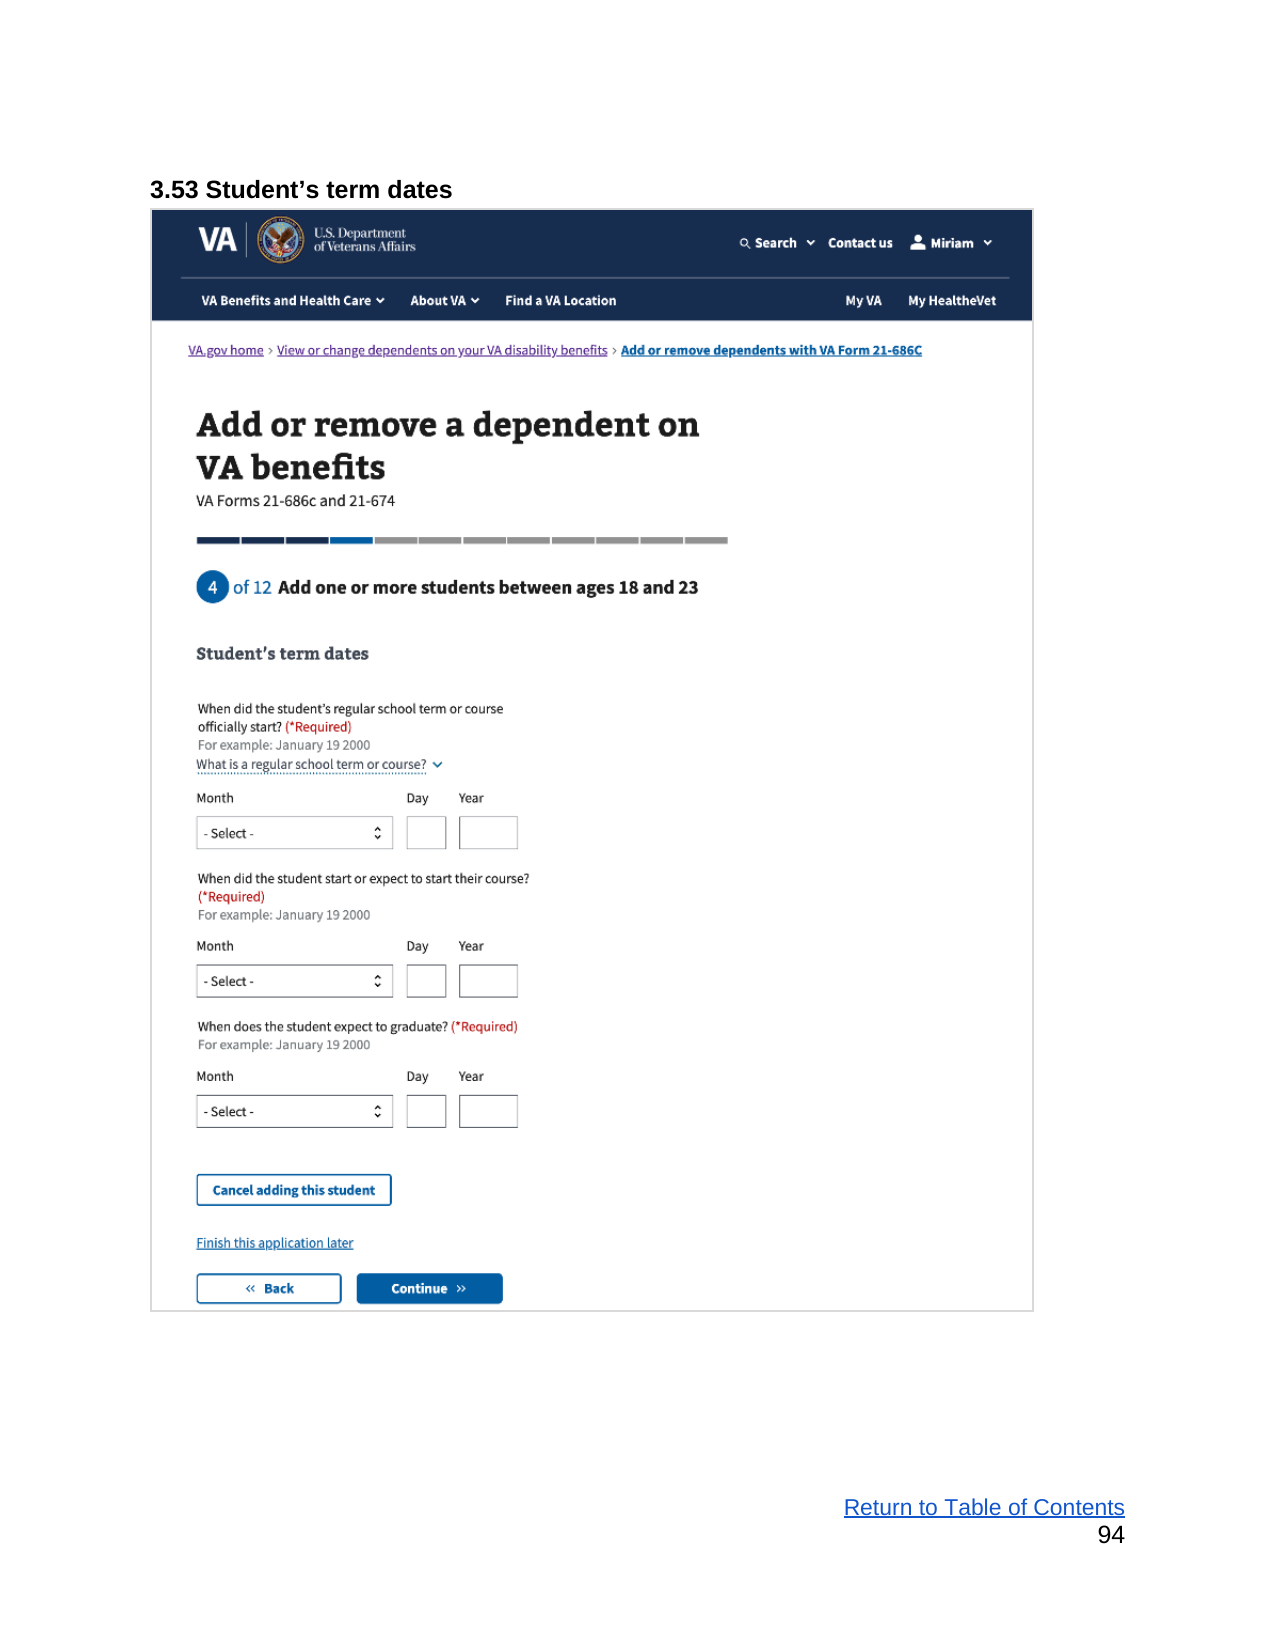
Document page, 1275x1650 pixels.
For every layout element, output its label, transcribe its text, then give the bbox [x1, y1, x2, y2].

picture [152, 210, 1032, 1310]
subtitle 3.53 Student’s term dates [150, 175, 1125, 204]
